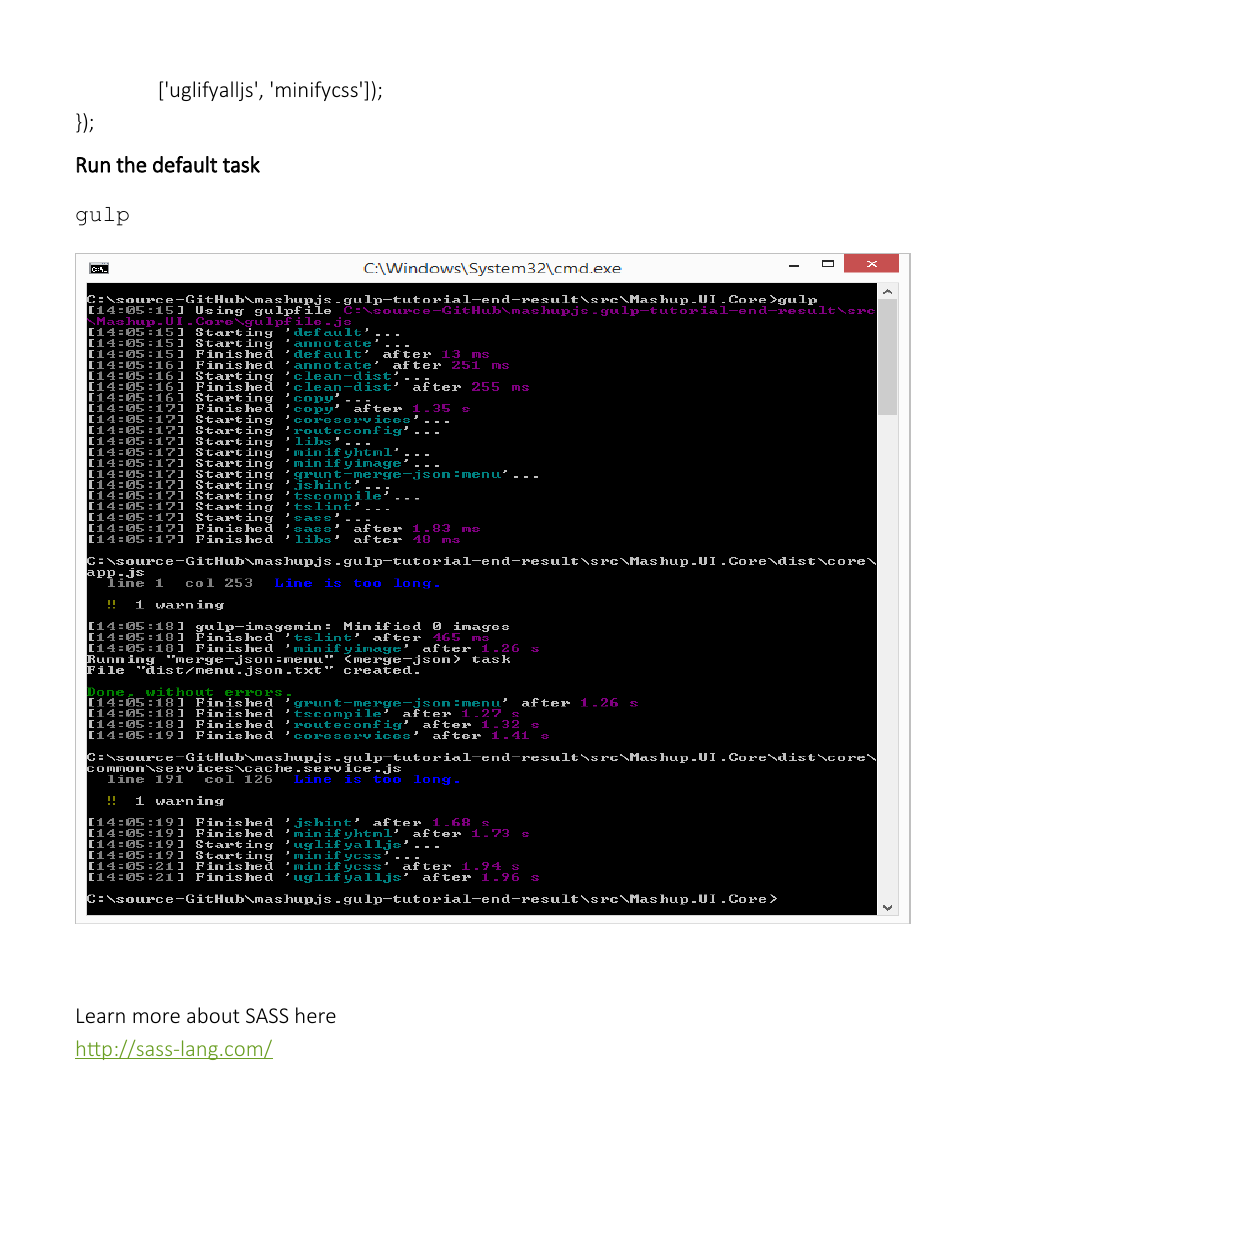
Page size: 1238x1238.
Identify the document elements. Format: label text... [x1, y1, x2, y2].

picture [75, 253, 911, 924]
text ['uglifyalljs', 'minifycss']); [75, 75, 1162, 103]
text }); [75, 107, 1162, 135]
text Run the default task [75, 150, 1162, 178]
text Learn more about SASS here http://sass-lang.com/ [75, 1002, 1162, 1062]
text gulp [75, 203, 1162, 229]
